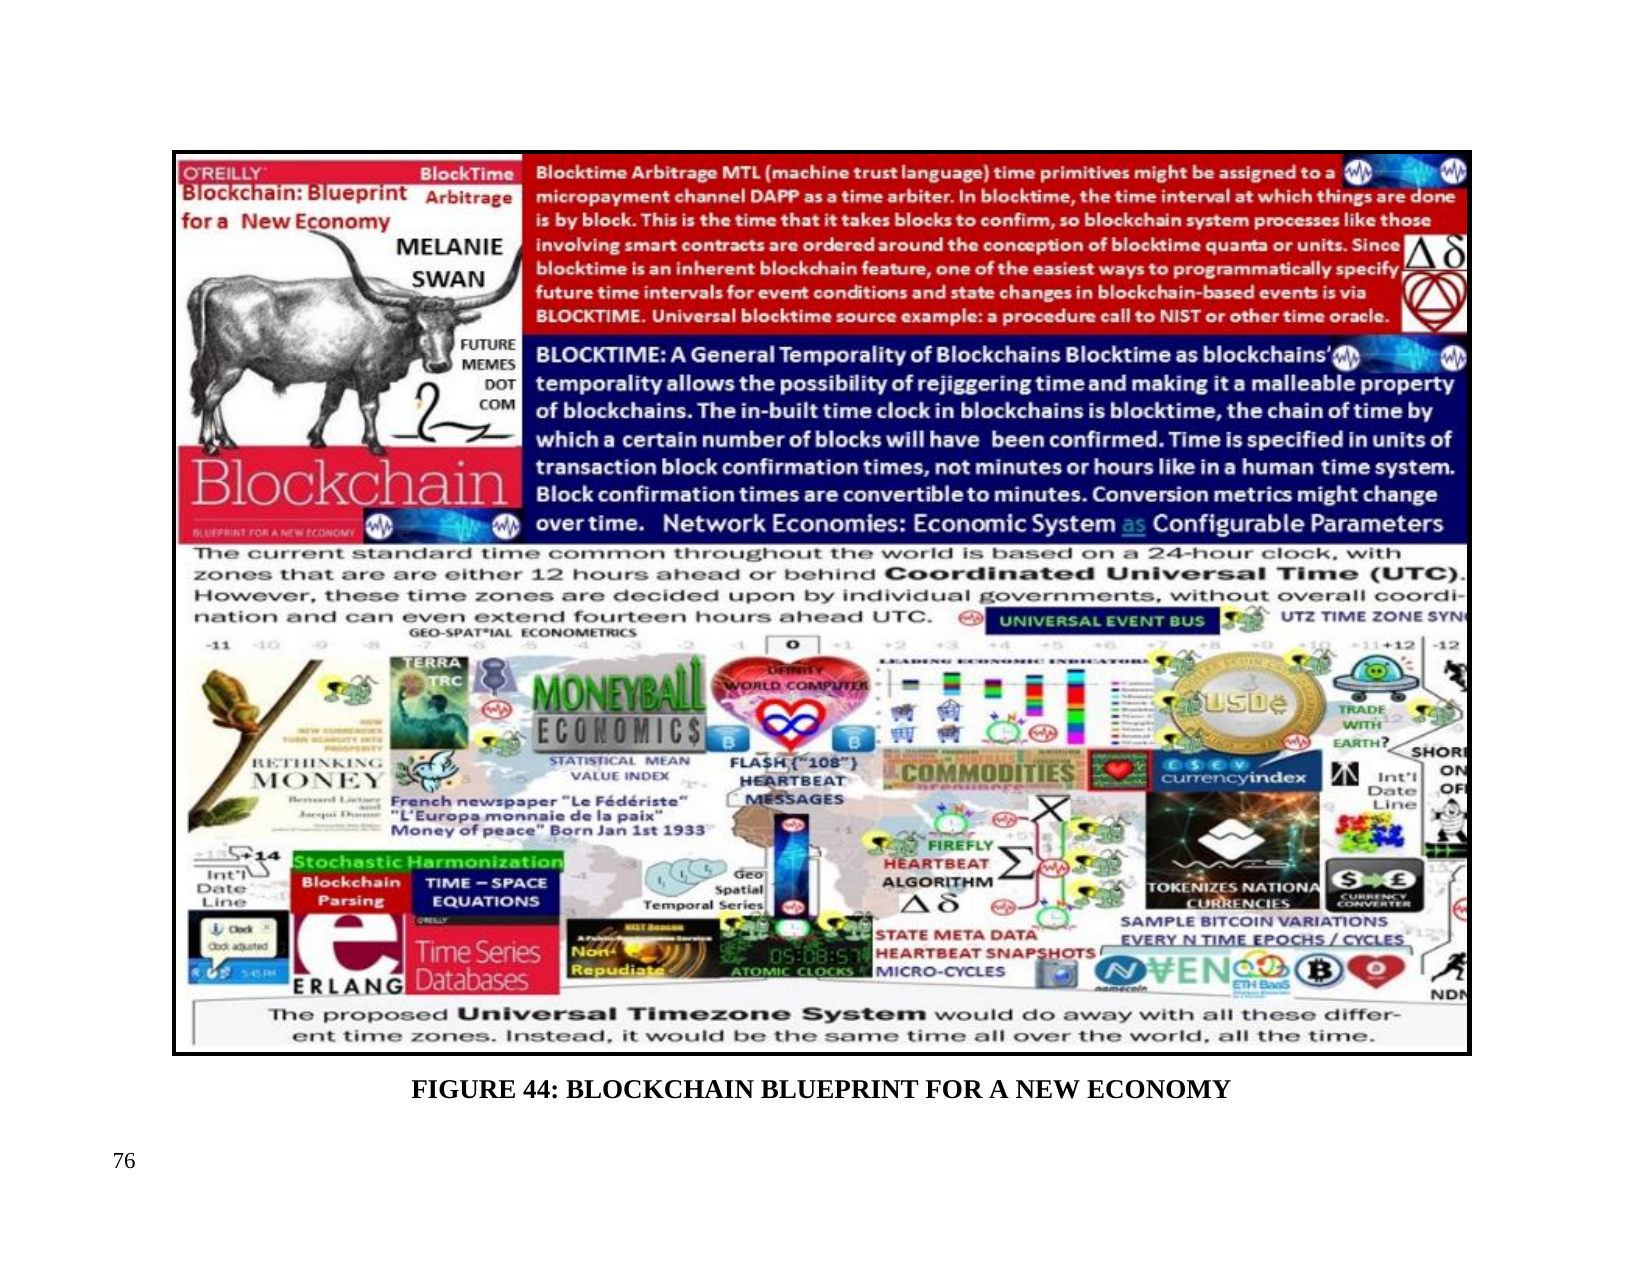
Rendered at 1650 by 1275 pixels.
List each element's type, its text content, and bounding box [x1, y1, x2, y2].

picture [176, 154, 1467, 1052]
text FIGURE 44: BLOCKCHAIN BLUEPRINT FOR A NEW ECONOMY [112, 1073, 1531, 1104]
